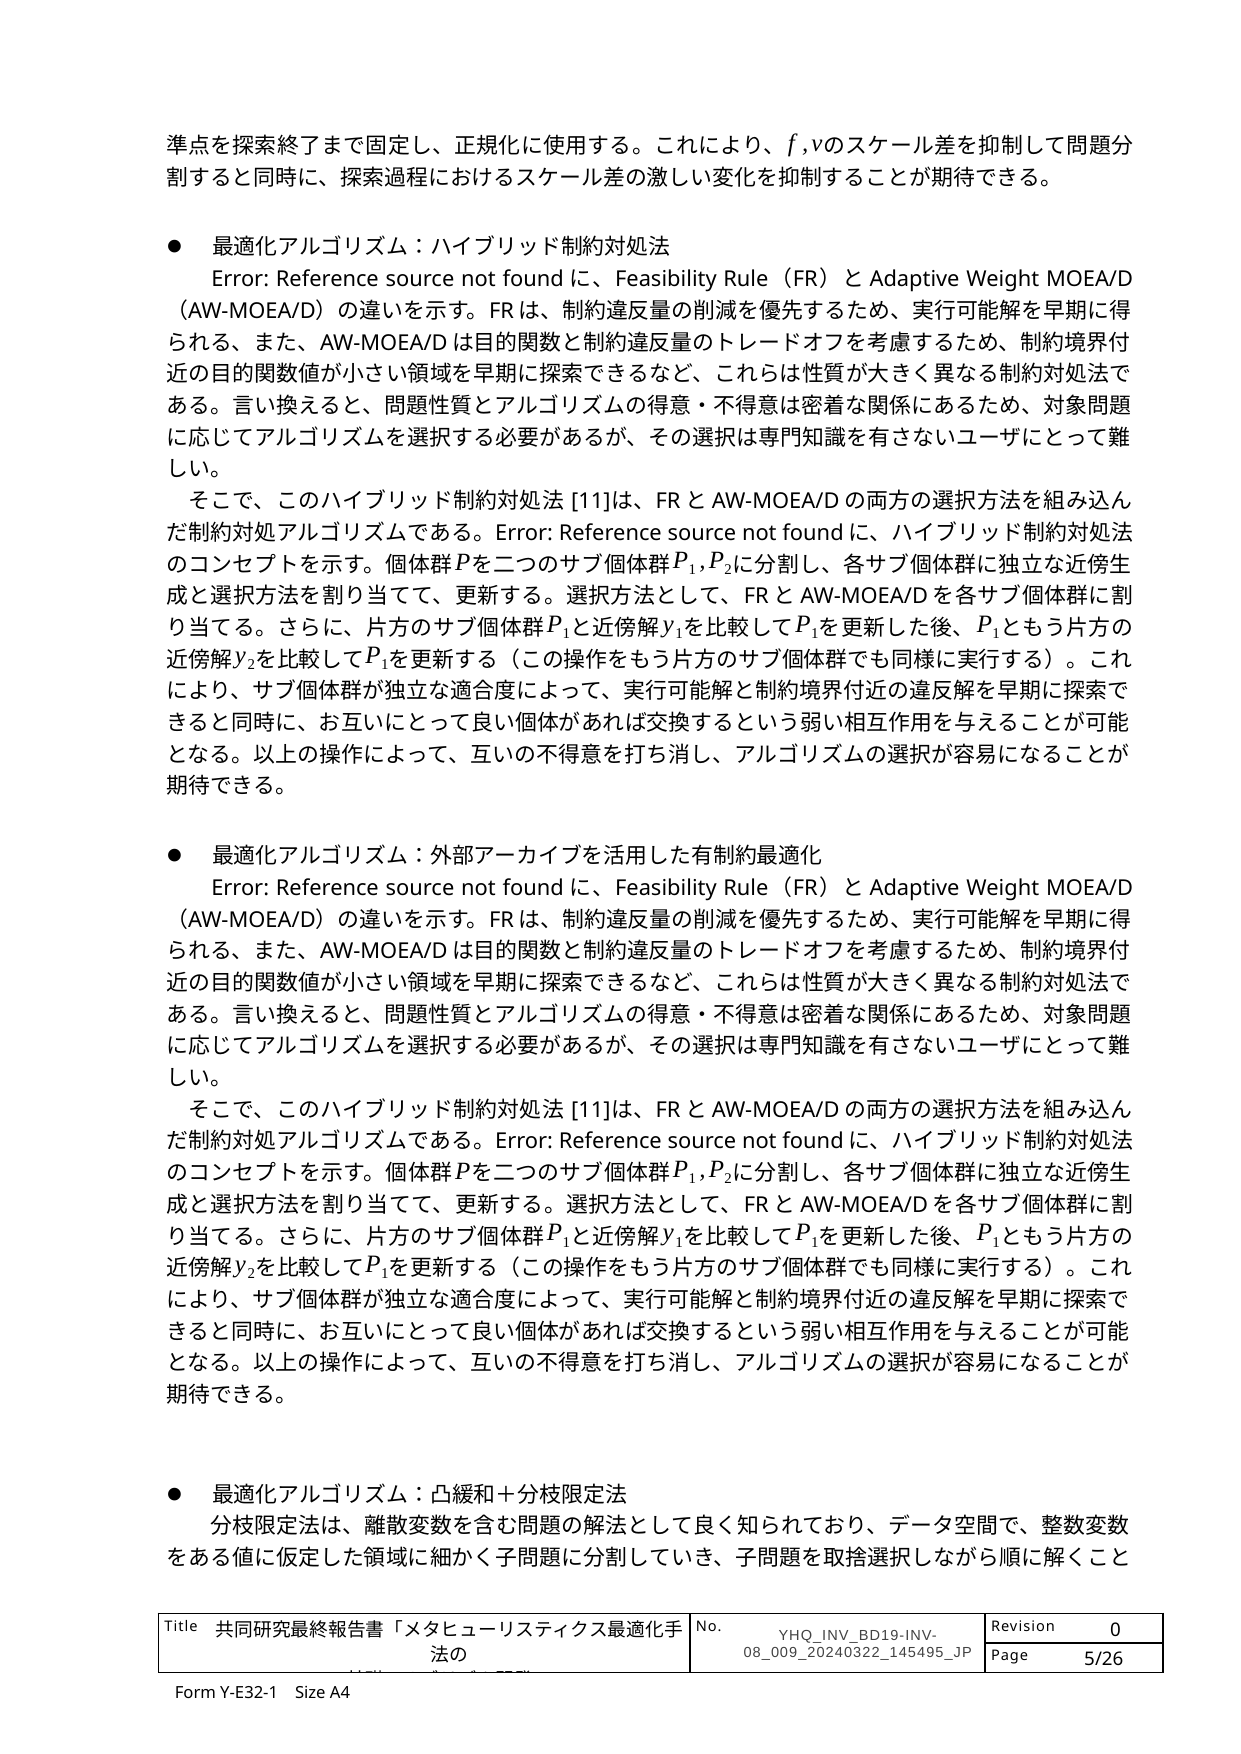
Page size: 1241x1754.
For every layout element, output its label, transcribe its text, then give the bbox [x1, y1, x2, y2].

list 最適化アルゴリズム：ハイブリッド制約対処法 [166, 229, 1133, 261]
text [166, 1508, 1133, 1572]
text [166, 128, 1133, 191]
text そこで、このハイブリッド制約対処法は、FRとAW-MOEA/Dの両方の選択方法を組み込んだ制約対処アルゴリズムである。図 5に、ハイブリッド制約対処法のコンセプトを示す。個体群を二つのサブ個体群に分割し、各サブ個体群に独立な近傍生成と選択方法を割り当てて、更新する。選択方法として、FRとAW-MOEA/Dを各サブ個体群に割り当てる。さらに、片方のサブ個体群と近傍解を比較してを更新した後、ともう片方の近傍解を比較してを更新する（この操作をもう片方のサブ個体群でも同様に実行する）。これにより、サブ個体群が独立な適合度によって、実行可能解と制約境界付近の違反解を早期に探索できると同時に、お互いにとって良い個体があれば交換するという弱い相互作用を与えることが可能となる。以上の操作によって、互いの不得意を打ち消し、アルゴリズムの選択が容易になることが期待できる。 [166, 483, 1133, 800]
list 最適化アルゴリズム：凸緩和＋分枝限定法 [166, 1477, 1133, 1508]
list 最適化アルゴリズム：外部アーカイブを活用した有制約最適化 [166, 838, 1133, 870]
text そこで、このハイブリッド制約対処法は、FRとAW-MOEA/Dの両方の選択方法を組み込んだ制約対処アルゴリズムである。図 5に、ハイブリッド制約対処法のコンセプトを示す。個体群を二つのサブ個体群に分割し、各サブ個体群に独立な近傍生成と選択方法を割り当てて、更新する。選択方法として、FRとAW-MOEA/Dを各サブ個体群に割り当てる。さらに、片方のサブ個体群と近傍解を比較してを更新した後、ともう片方の近傍解を比較してを更新する（この操作をもう片方のサブ個体群でも同様に実行する）。これにより、サブ個体群が独立な適合度によって、実行可能解と制約境界付近の違反解を早期に探索できると同時に、お互いにとって良い個体があれば交換するという弱い相互作用を与えることが可能となる。以上の操作によって、互いの不得意を打ち消し、アルゴリズムの選択が容易になることが期待できる。 [166, 1092, 1133, 1409]
